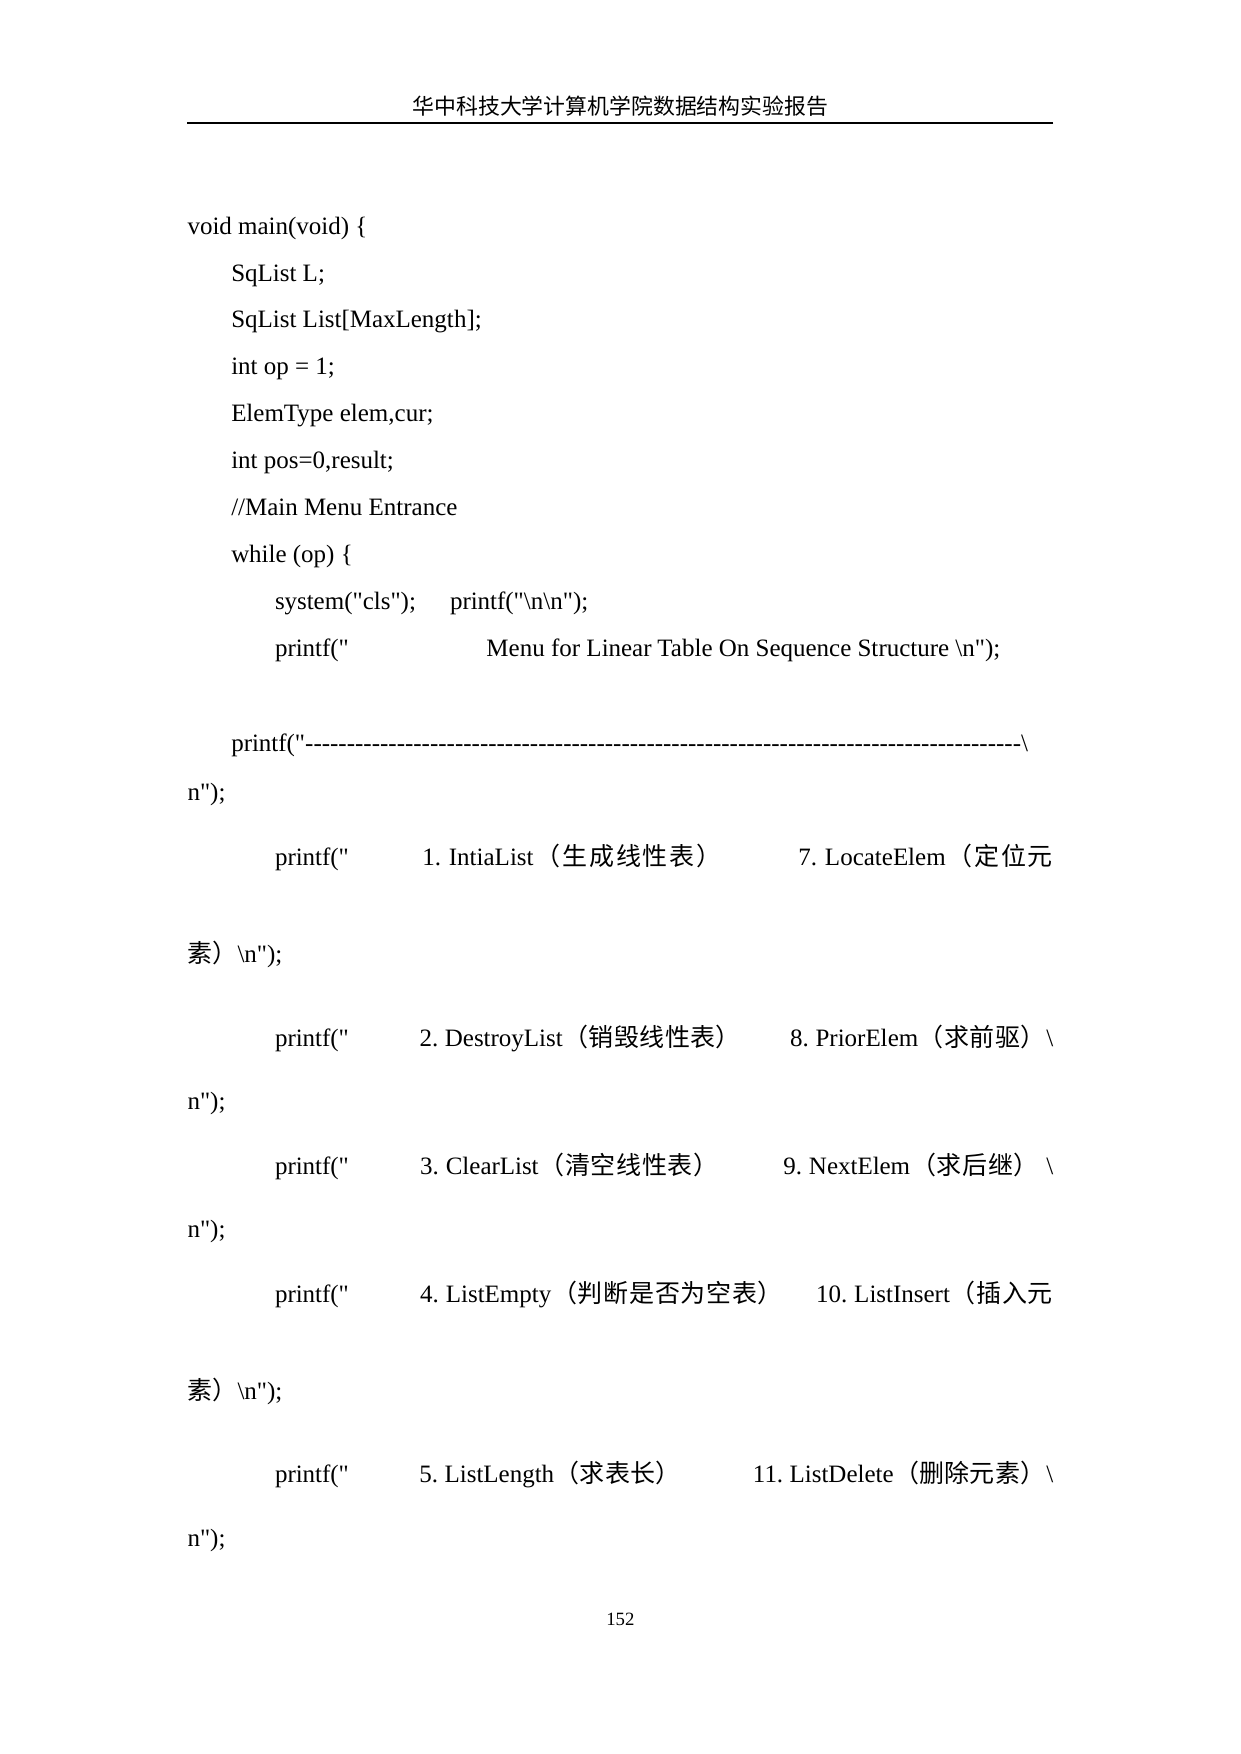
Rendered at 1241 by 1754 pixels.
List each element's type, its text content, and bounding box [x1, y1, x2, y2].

text printf("--------------------------------------------------------------------------------------\n"); [187, 678, 1053, 808]
text system("cls"); printf("\n\n"); [187, 584, 1053, 616]
text SqList L; [187, 256, 1053, 288]
text //Main Menu Entrance [187, 490, 1053, 523]
text SqList List[MaxLength]; [187, 303, 1053, 335]
text while (op) { [187, 537, 1053, 569]
text int op = 1; [187, 349, 1053, 382]
text printf(" 1. IntiaList（生成线性表） 7. LocateElem（定位元素）\n"); [187, 822, 1053, 984]
text printf(" 4. ListEmpty（判断是否为空表） 10. ListInsert（插入元素）\n"); [187, 1259, 1053, 1421]
text void main(void) { [187, 209, 1053, 241]
text printf(" 3. ClearList（清空线性表） 9. NextElem（求后继） \n"); [187, 1131, 1053, 1244]
text printf(" 5. ListLength（求表长） 11. ListDelete（删除元素）\n"); [187, 1439, 1053, 1553]
text printf(" 2. DestroyList（销毁线性表） 8. PriorElem（求前驱）\n"); [187, 1003, 1053, 1116]
text ElemType elem,cur; [187, 396, 1053, 429]
text printf(" Menu for Linear Table On Sequence Structure \n"); [187, 631, 1053, 663]
text int pos=0,result; [187, 443, 1053, 476]
